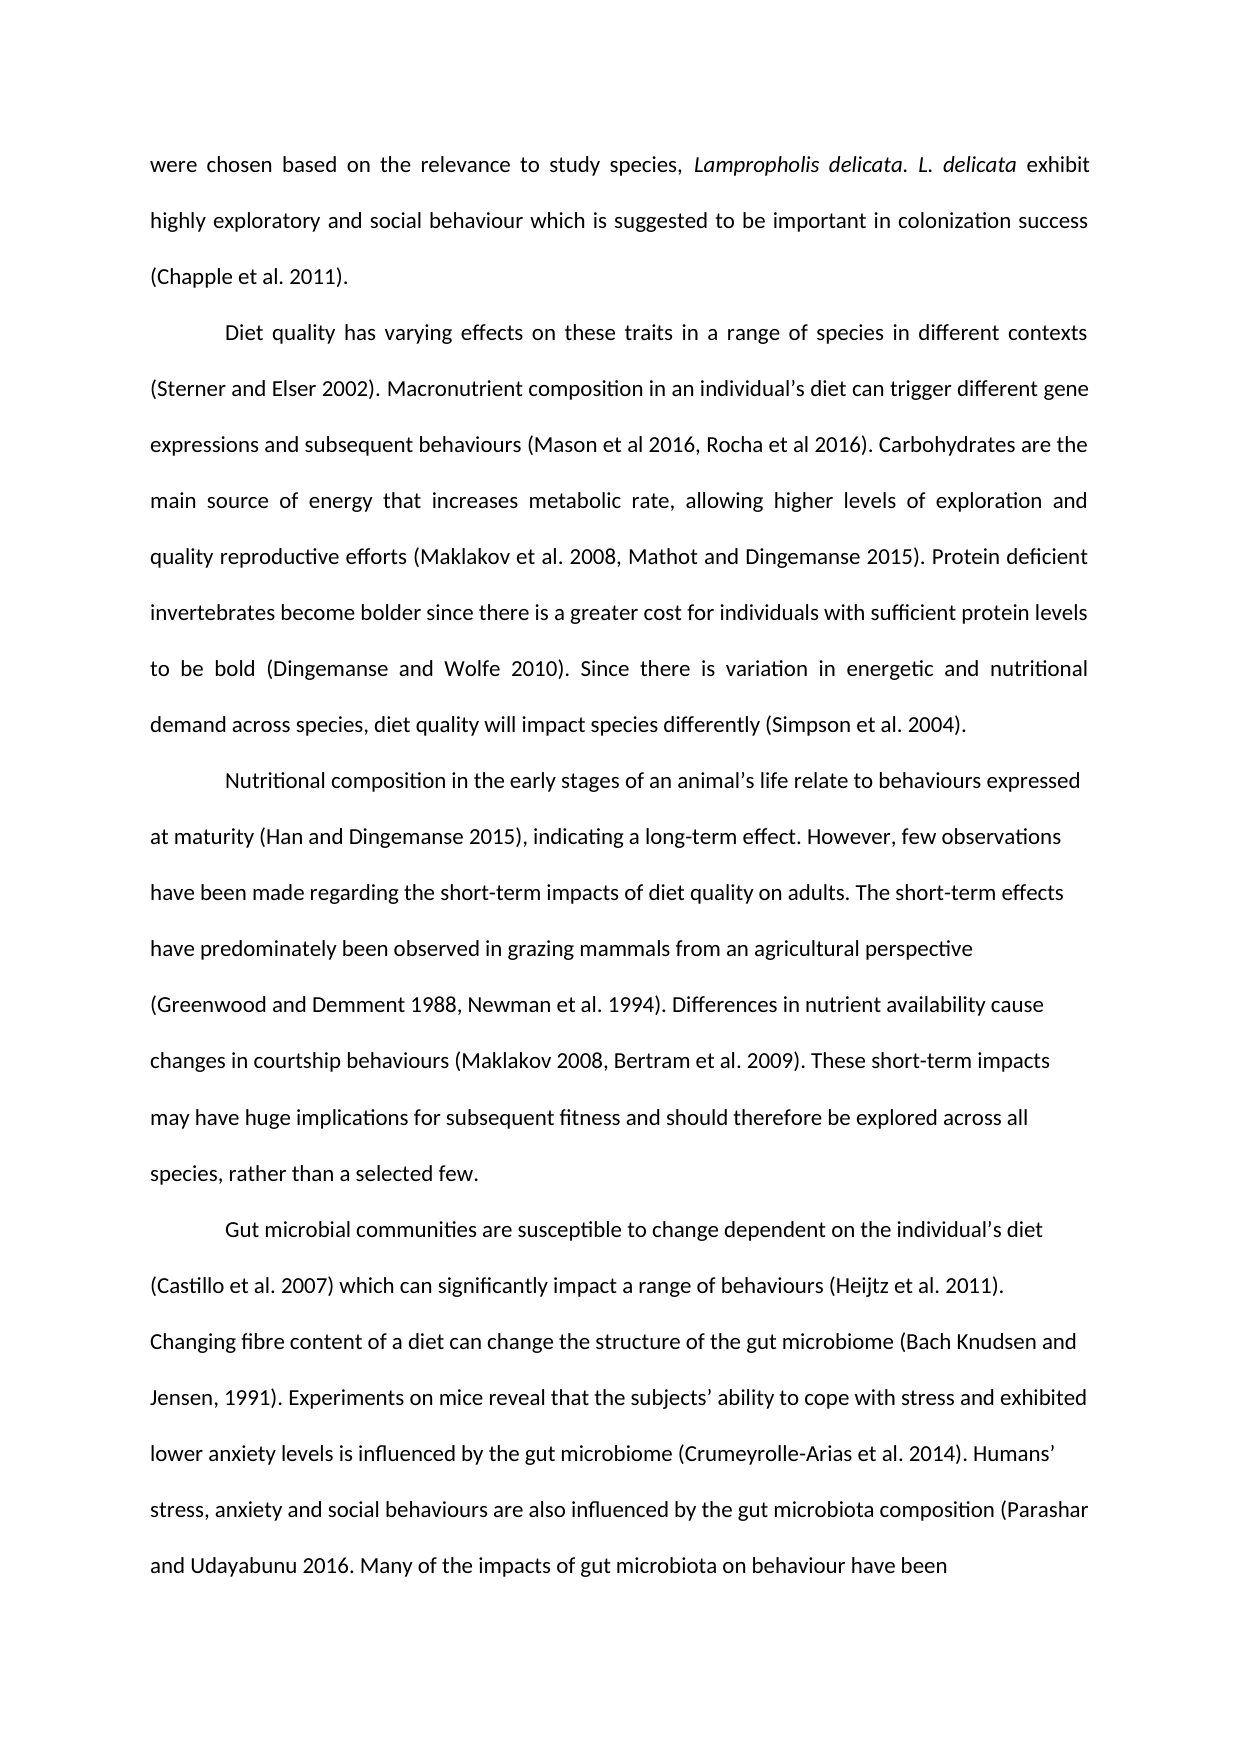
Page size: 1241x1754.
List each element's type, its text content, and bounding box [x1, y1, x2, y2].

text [150, 150, 1090, 290]
text Diet quality has varying effects on these traits in a range of species in different contexts (Sterner and Elser 2002). Macronutrient composition in an individual’s diet can trigger different gene expressions and subsequent behaviours (Mason et al 2016, Rocha et al 2016). Carbohydrates are the main source of energy that increases metabolic rate, allowing higher levels of exploration and quality reproductive efforts (Maklakov et al. 2008, Mathot and Dingemanse 2015). Protein deficient invertebrates become bolder since there is a greater cost for individuals with sufficient protein levels to be bold (Dingemanse and Wolfe 2010). Since there is variation in energetic and nutritional demand across species, diet quality will impact species differently (Simpson et al. 2004). [150, 318, 1090, 738]
text Nutritional composition in the early stages of an animal’s life relate to behaviours expressed at maturity (Han and Dingemanse 2015), indicating a long-term effect. However, few observations have been made regarding the short-term impacts of diet quality on adults. The short-term effects have predominately been observed in grazing mammals from an agricultural perspective (Greenwood and Demment 1988, Newman et al. 1994). Differences in nutrient availability cause changes in courtship behaviours (Maklakov 2008, Bertram et al. 2009). These short-term impacts may have huge implications for subsequent fitness and should therefore be explored across all species, rather than a selected few. [150, 766, 1090, 1187]
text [150, 1215, 1090, 1579]
